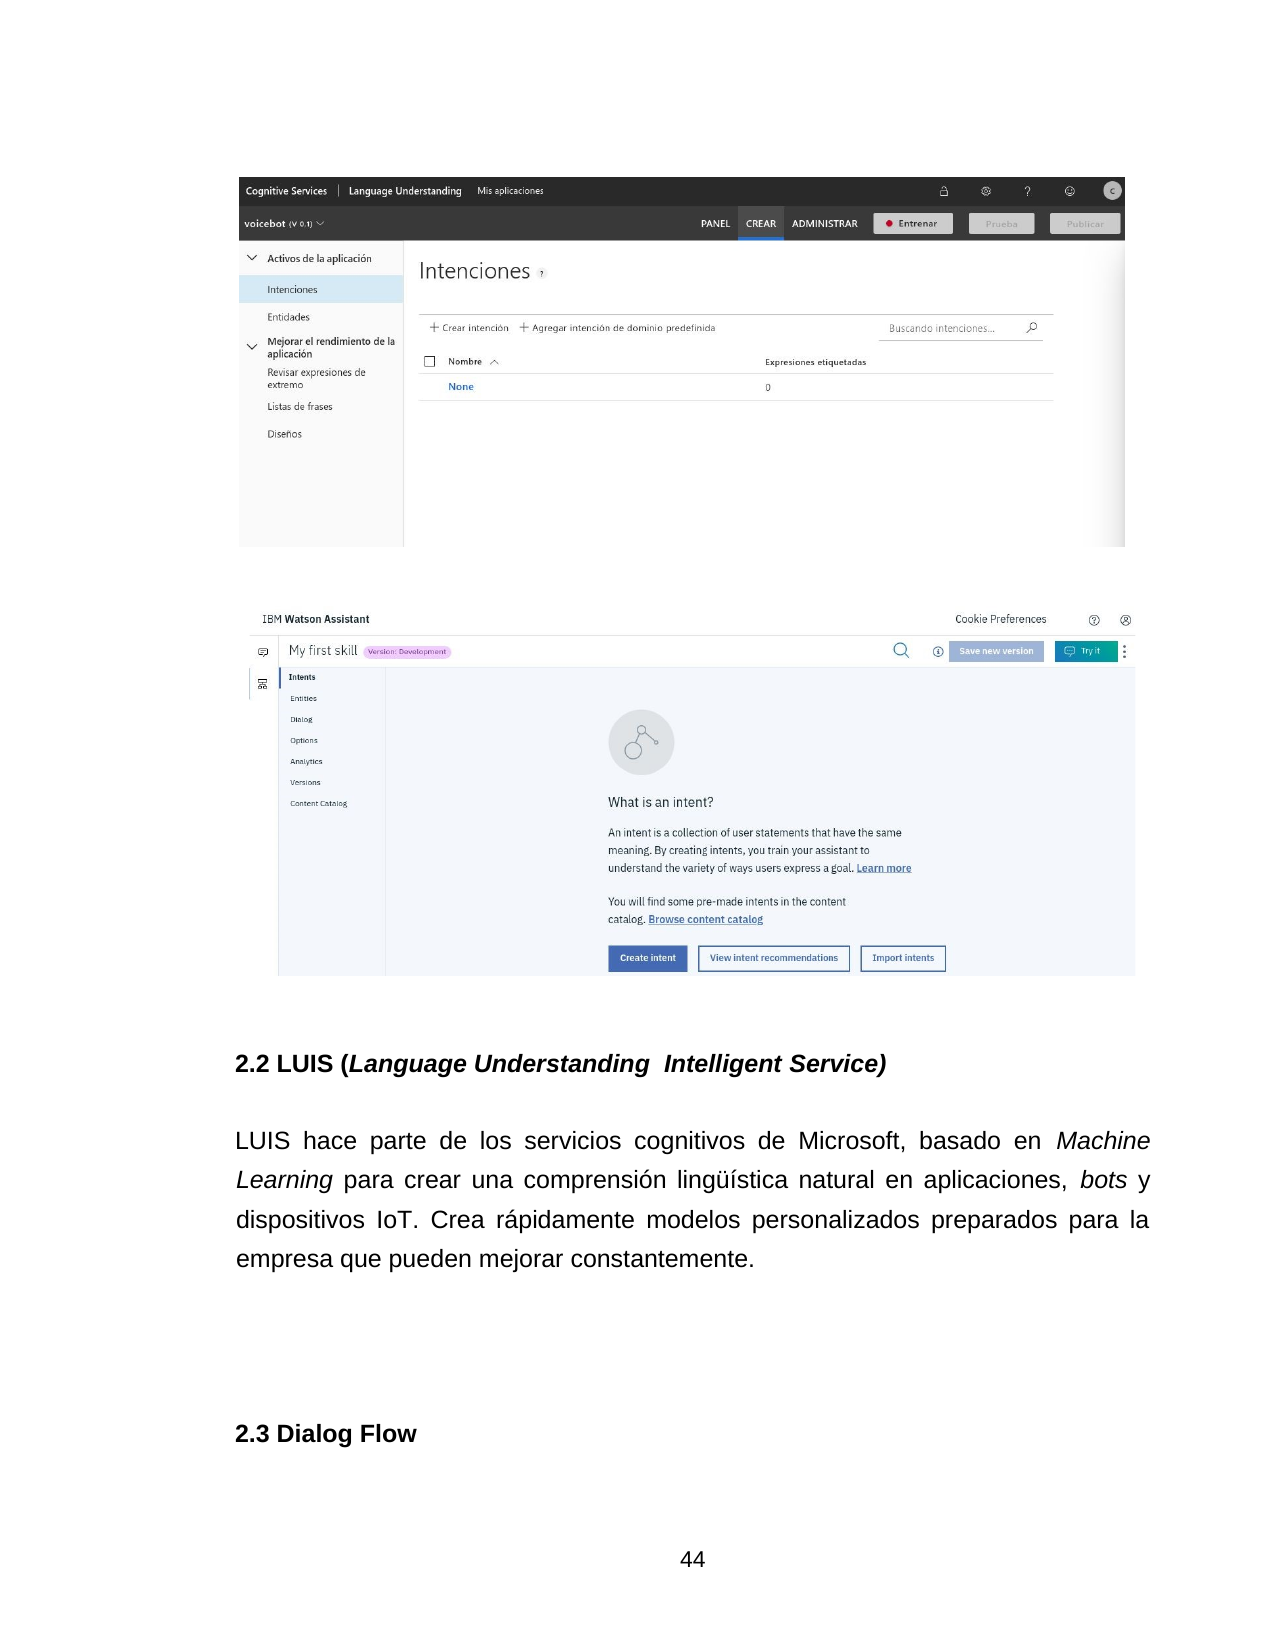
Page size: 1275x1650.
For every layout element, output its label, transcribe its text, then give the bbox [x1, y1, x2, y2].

text LUIS hace parte de los servicios cognitivos de Microsoft, basado en Machine​ Learning para crear una comprensión lingüística natural en aplicaciones, bots​ ​y dispositivos IoT. Crea rápidamente modelos personalizados preparados para la empresa que pueden mejorar constantemente. [235, 1126, 1150, 1273]
subtitle 2.3 Dialog Flow [235, 1419, 1150, 1447]
picture [249, 606, 1136, 976]
subtitle 2.2 LUIS (Language Understanding Intelligent​ ​ ​Service) [235, 1048, 1150, 1078]
picture [239, 177, 1125, 547]
